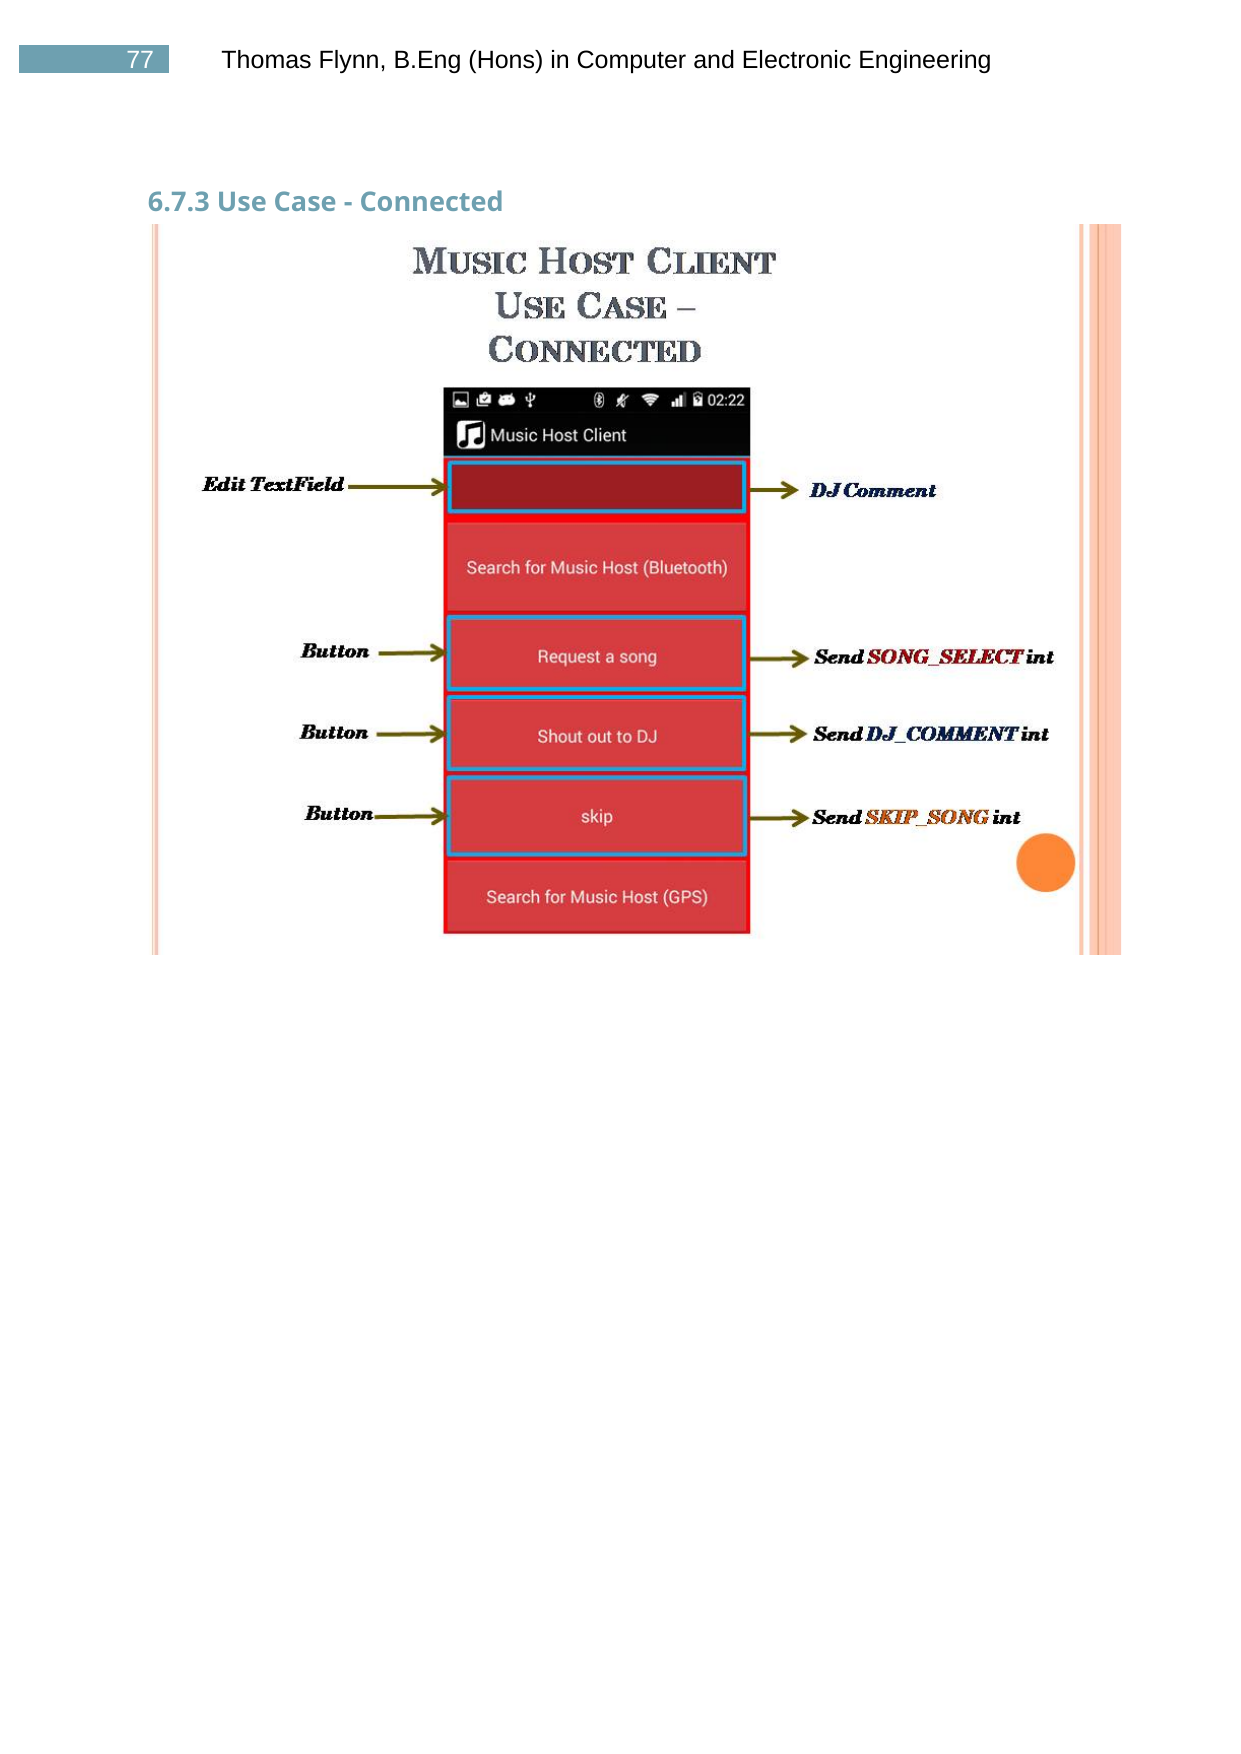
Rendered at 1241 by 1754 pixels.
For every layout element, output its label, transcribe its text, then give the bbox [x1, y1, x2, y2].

subtitle 6.7.3 Use Case - Connected [148, 182, 1122, 219]
picture [147, 224, 1122, 955]
